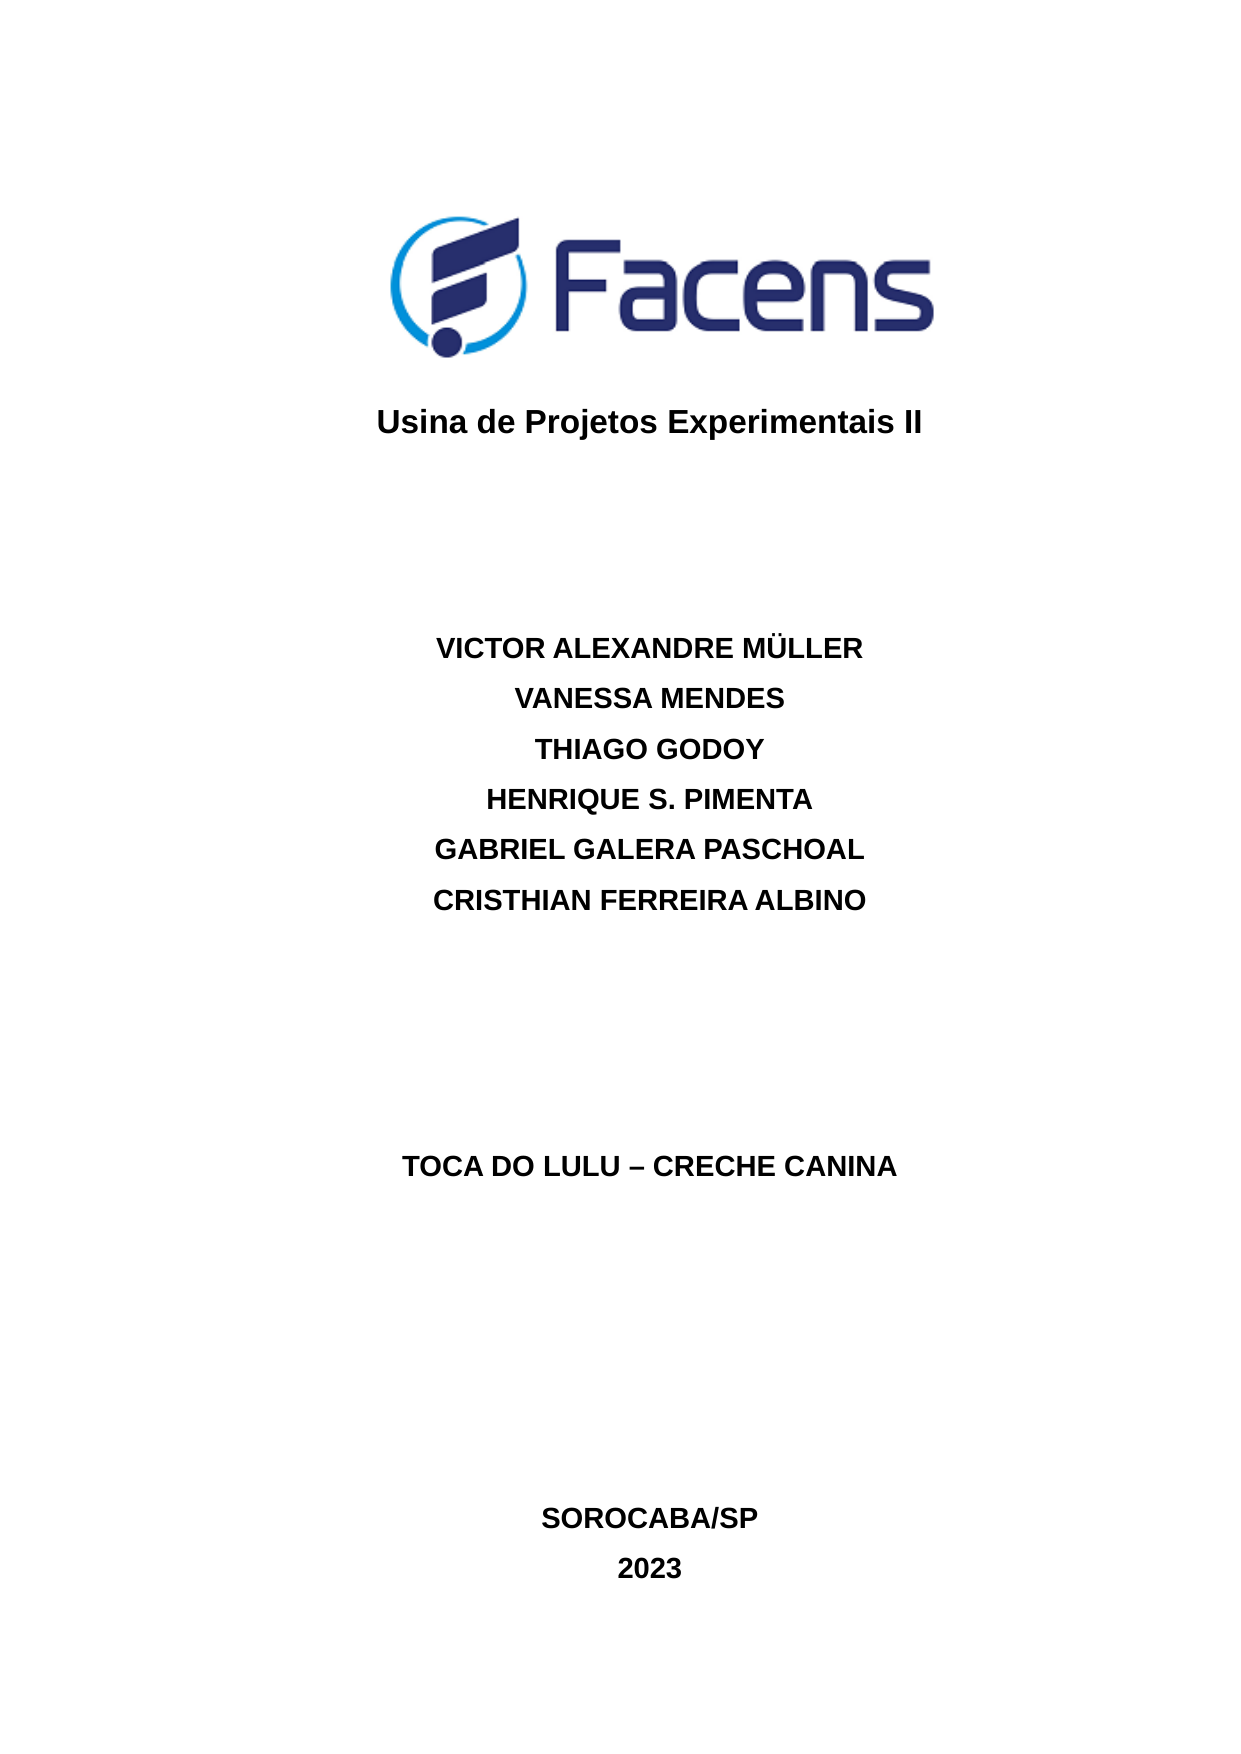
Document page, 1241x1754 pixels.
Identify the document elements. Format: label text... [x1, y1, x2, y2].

text CRISTHIAN FERREIRA ALBINO [177, 883, 1122, 916]
text TOCA DO LULU – CRECHE CANINA [177, 1149, 1122, 1182]
text HENRIQUE S. PIMENTA [177, 782, 1122, 816]
text GABRIEL GALERA PASCHOAL [177, 832, 1122, 866]
text THIAGO GODOY [177, 732, 1122, 765]
text VICTOR ALEXANDRE MÜLLER [177, 631, 1122, 665]
text Usina de Projetos Experimentais II [177, 402, 1122, 440]
text 2023 [177, 1551, 1122, 1585]
picture [302, 189, 998, 376]
text VANESSA MENDES [177, 681, 1122, 715]
text SOROCABA/SP [177, 1501, 1122, 1534]
